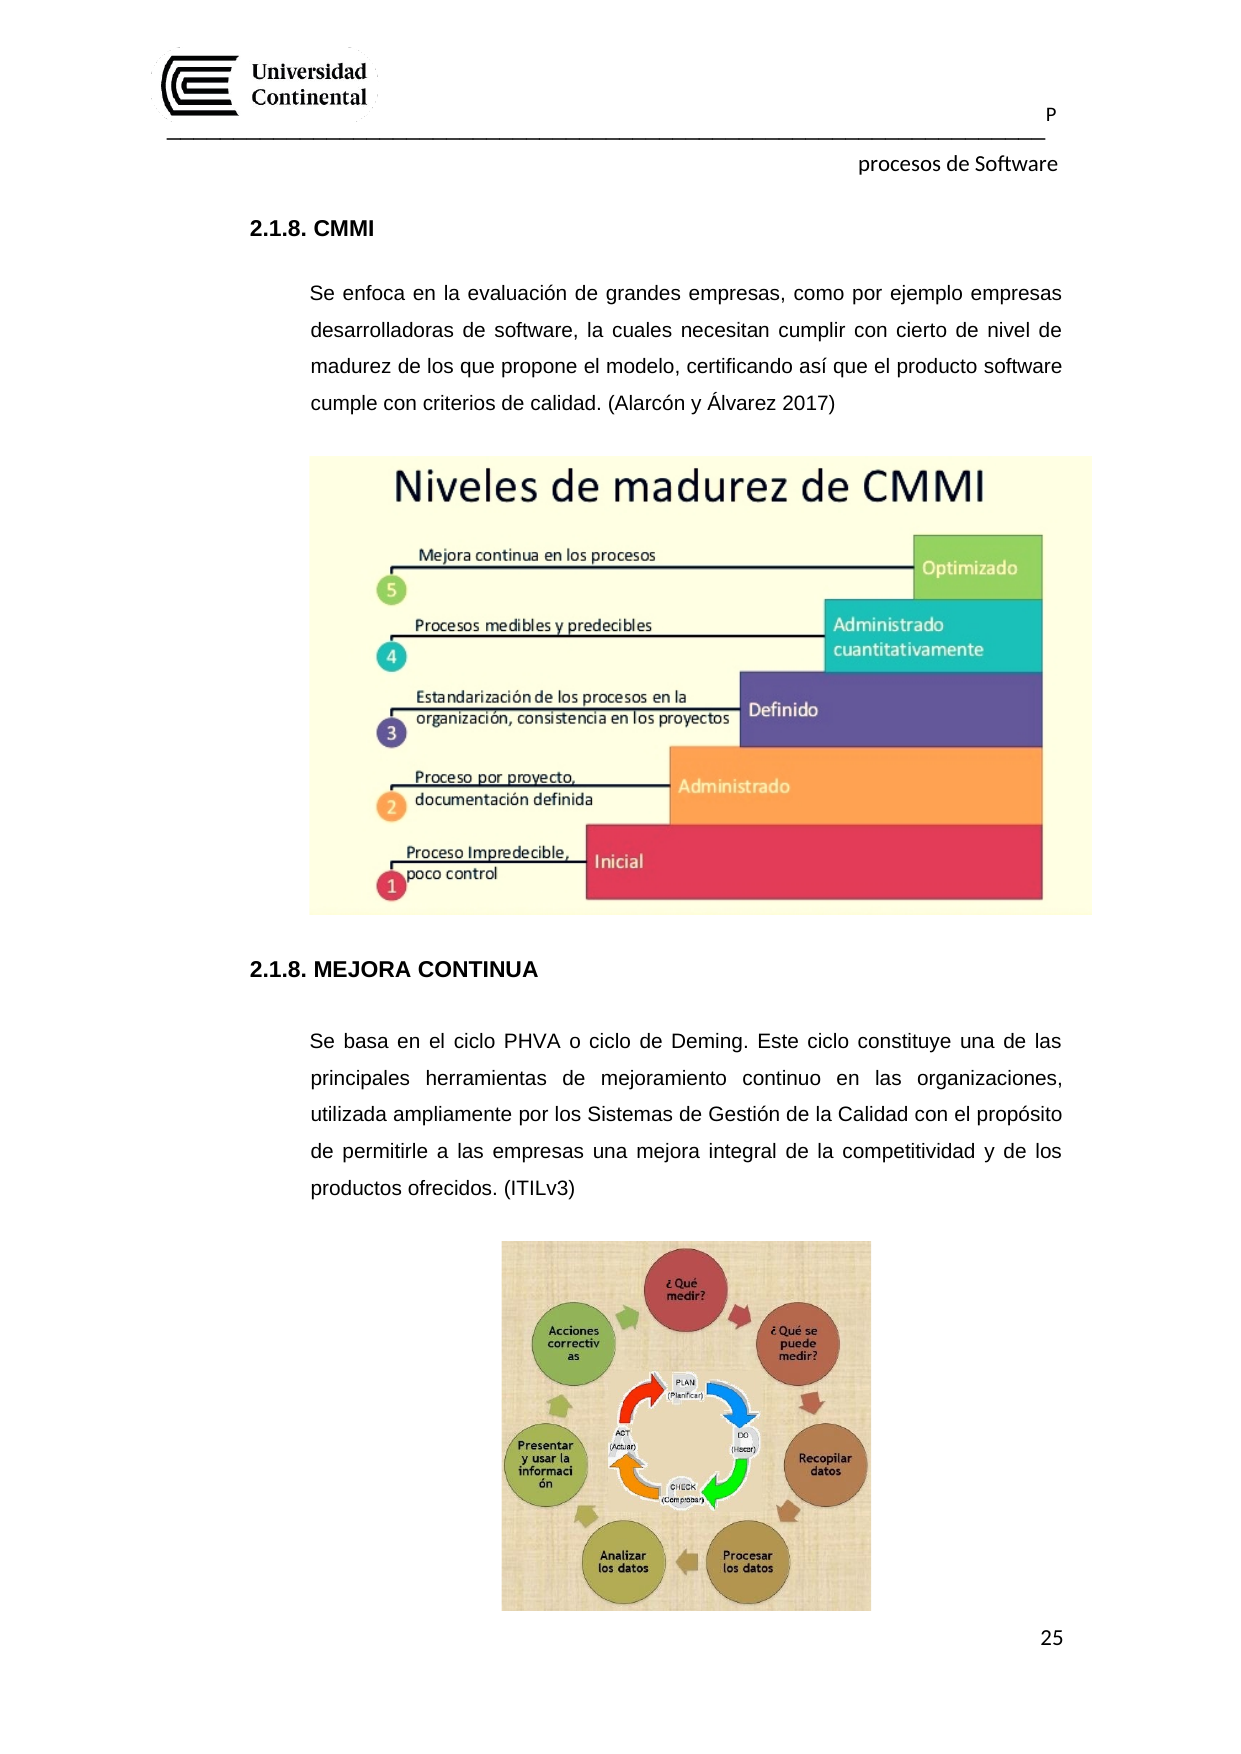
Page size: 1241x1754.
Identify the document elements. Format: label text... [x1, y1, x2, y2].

subtitle 2.1.8. MEJORA CONTINUA [249, 956, 1165, 982]
text Se enfoca en la evaluación de grandes empresas, como por ejemplo empresas desarrolladoras de software, la cuales necesitan cumplir con cierto de nivel de madurez de los que propone el modelo, certificando así que el producto software cumple con criterios de calidad. (Alarcón y Álvarez 2017) [309, 281, 1063, 415]
subtitle 2.1.8. CMMI [249, 215, 1165, 242]
picture [501, 1241, 872, 1611]
picture [141, 44, 383, 122]
text Se basa en el ciclo PHVA o ciclo de Deming. Este ciclo constituye una de las principales herramientas de mejoramiento continuo en las organizaciones, utilizada ampliamente por los Sistemas de Gestión de la Calidad con el propósito de permitirle a las empresas una mejora integral de la competitividad y de los productos ofrecidos. (ITILv3) [309, 1028, 1063, 1200]
picture [309, 456, 1092, 915]
